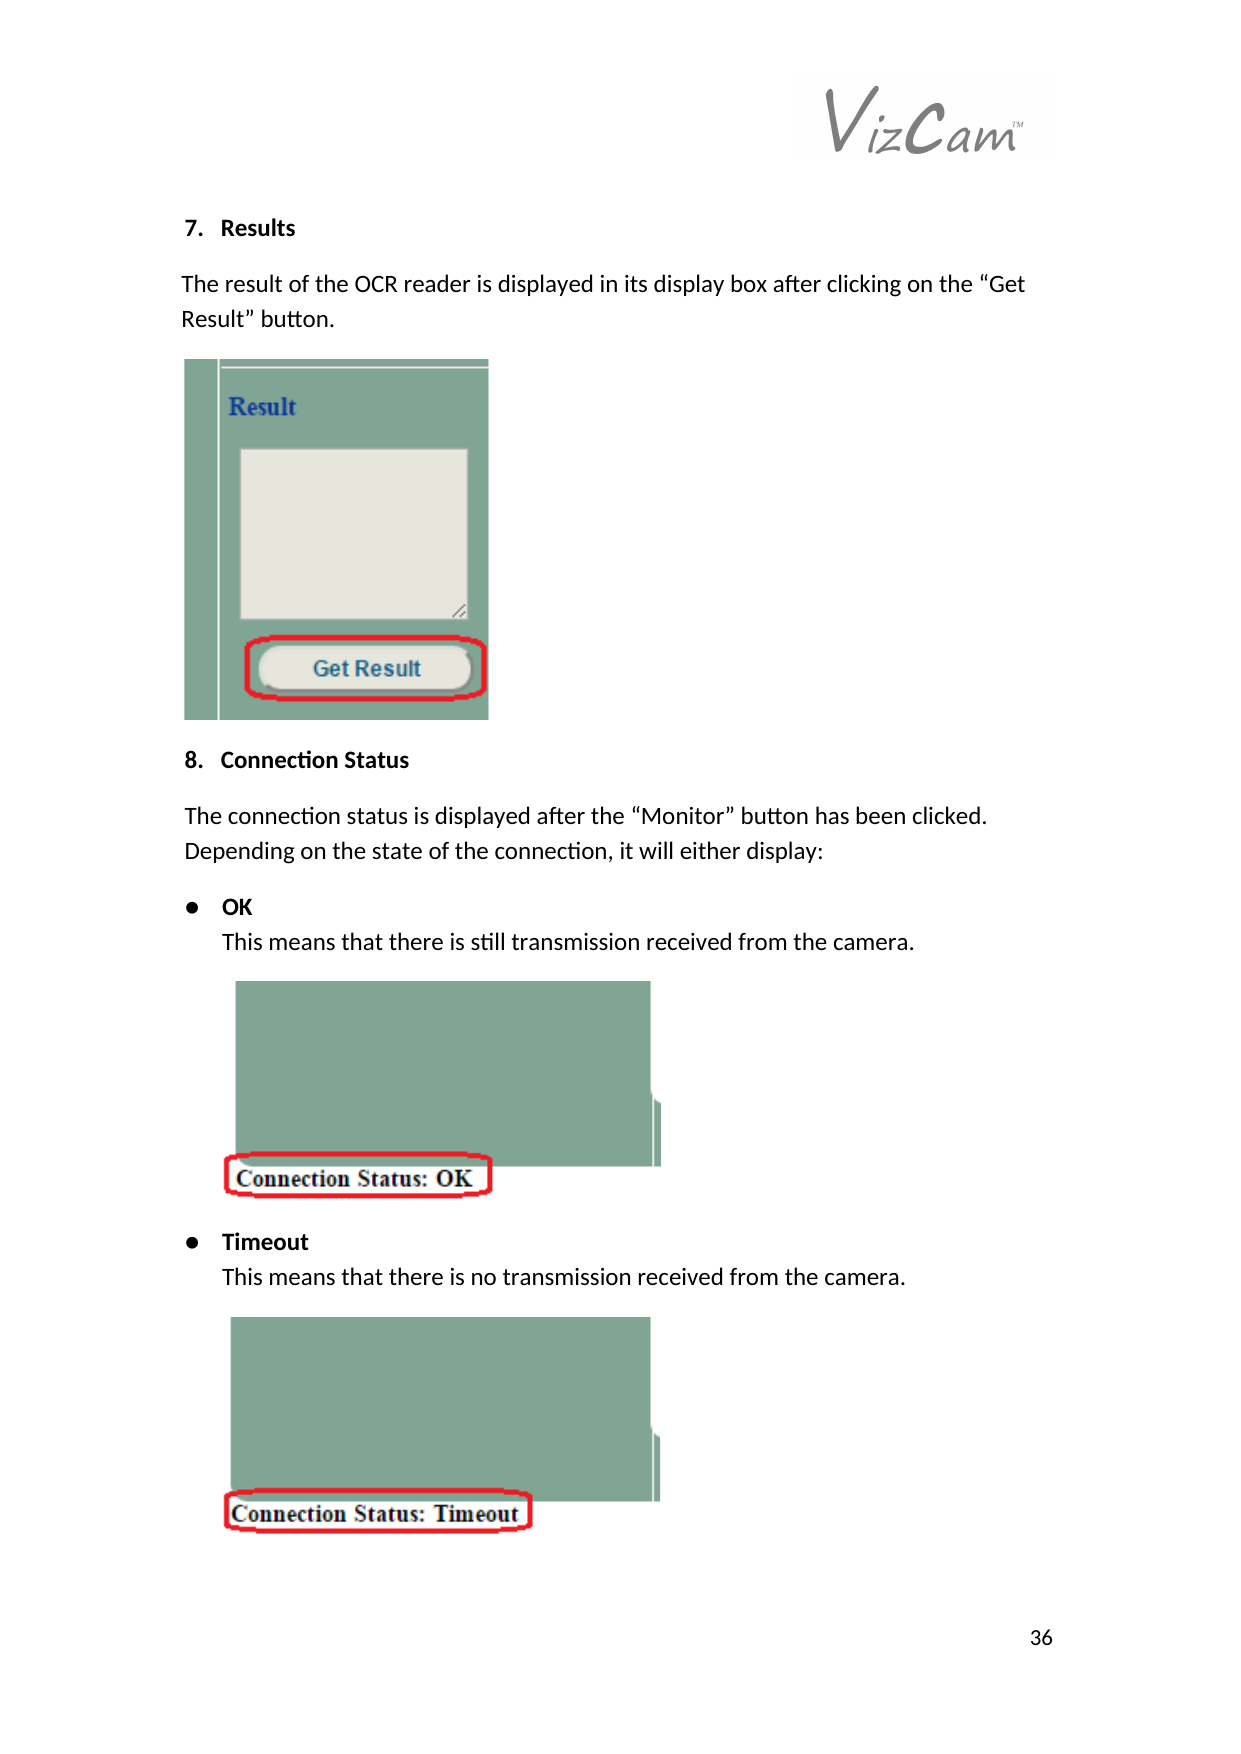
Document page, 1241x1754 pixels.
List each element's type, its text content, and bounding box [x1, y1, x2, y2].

list Timeout [184, 1226, 1053, 1257]
text This means that there is still transmission received from the camera. [147, 926, 1053, 956]
picture [184, 359, 514, 720]
text The connection status is displayed after the “Monitor” button has been clicked. Depending on the state of the connection, it will either display: [184, 800, 1053, 866]
picture [798, 75, 1053, 160]
text 8. Connection Status [184, 744, 1053, 775]
list OK [184, 891, 1053, 921]
picture [221, 1317, 661, 1539]
text 7. Results [184, 212, 1053, 243]
picture [221, 981, 661, 1202]
text The result of the OCR reader is displayed in its display box after clicking on the “Get Result” button. [181, 268, 1053, 334]
text This means that there is no transmission received from the camera. [147, 1261, 1053, 1292]
